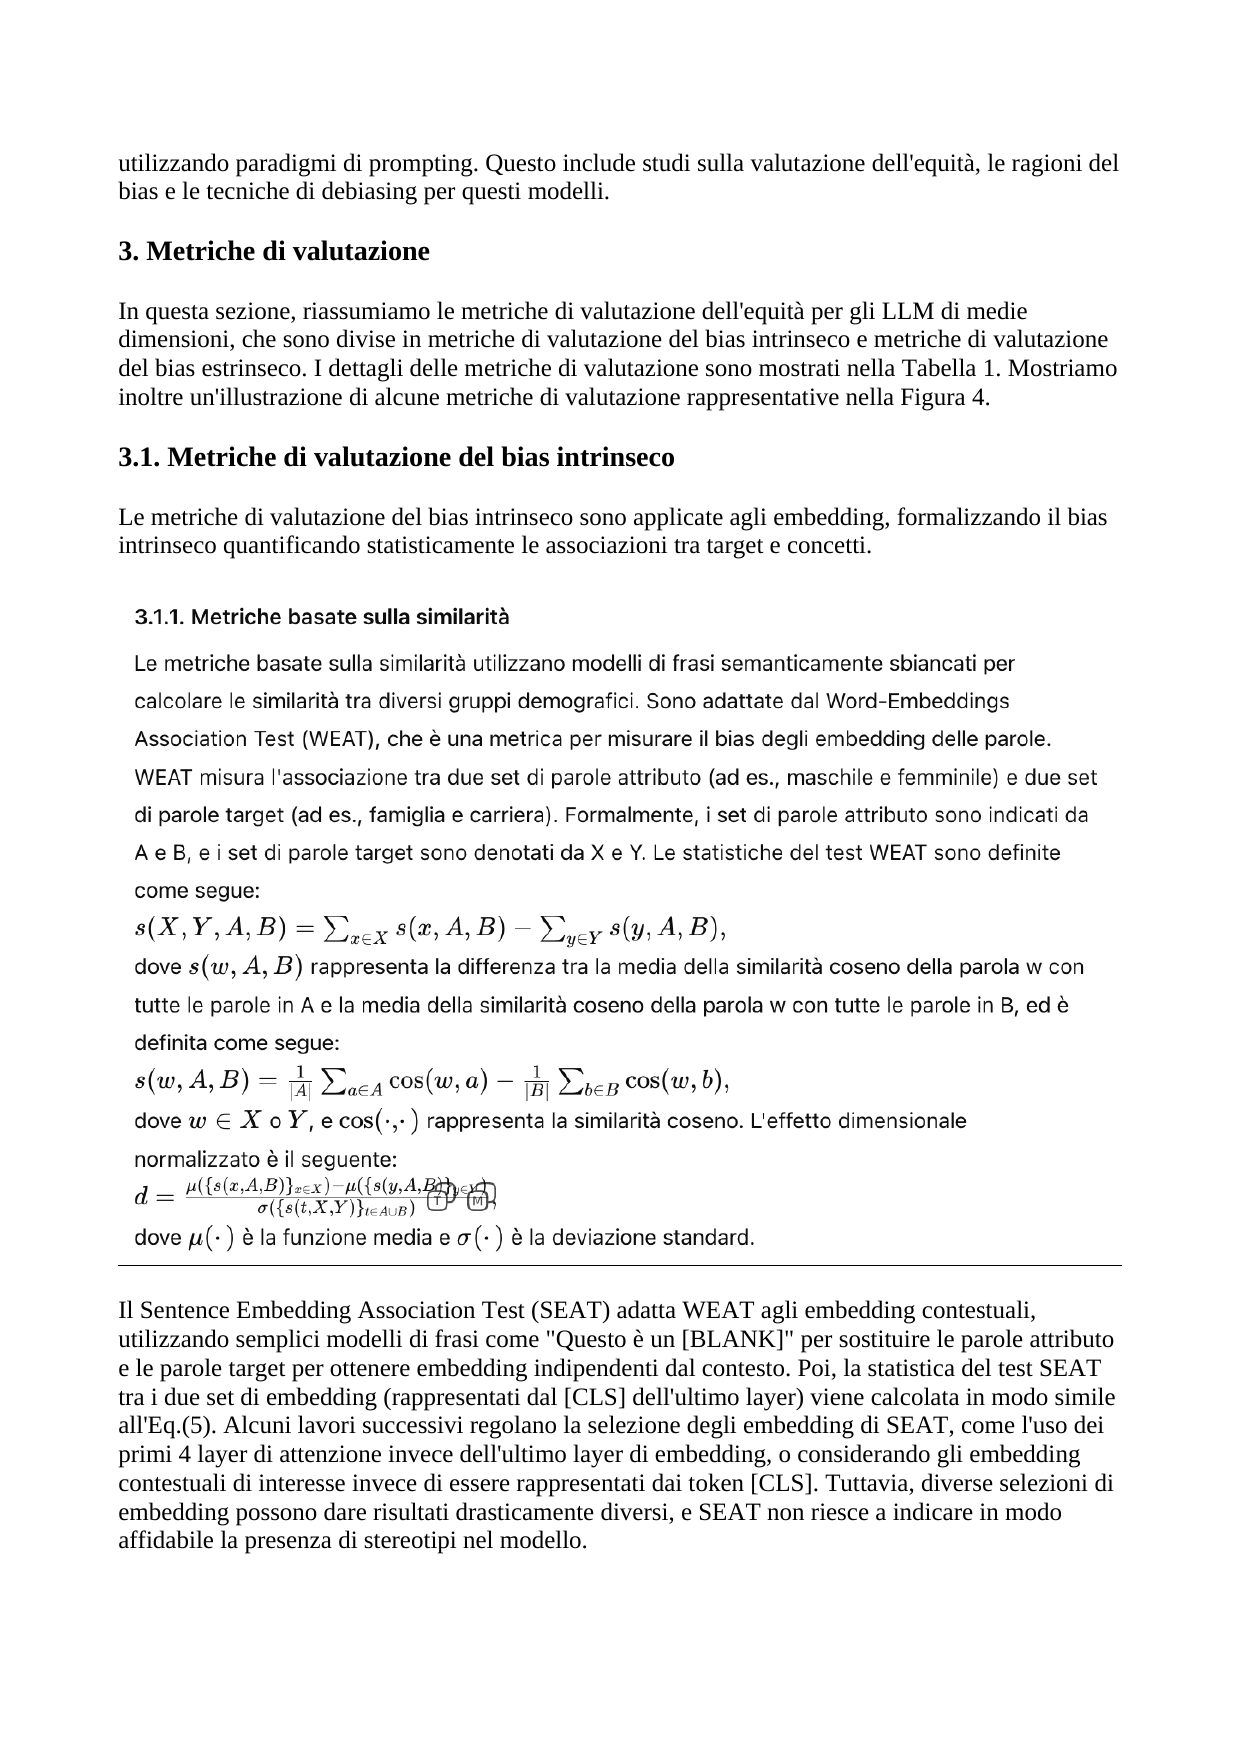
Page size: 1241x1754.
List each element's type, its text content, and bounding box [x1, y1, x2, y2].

subtitle 3. Metriche di valutazione [118, 234, 1122, 267]
subtitle 3.1. Metriche di valutazione del bias intrinseco [118, 440, 1122, 472]
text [118, 148, 1122, 205]
text In questa sezione, riassumiamo le metriche di valutazione dell'equità per gli LLM di medie dimensioni, che sono divise in metriche di valutazione del bias intrinseco e metriche di valutazione del bias estrinseco. I dettagli delle metriche di valutazione sono mostrati nella Tabella 1. Mostriamo inoltre un'illustrazione di alcune metriche di valutazione rappresentative nella Figura 4. [118, 296, 1122, 411]
picture [118, 588, 1122, 1263]
text Le metriche di valutazione del bias intrinseco sono applicate agli embedding, formalizzando il bias intrinseco quantificando statisticamente le associazioni tra target e concetti. [118, 502, 1122, 559]
text Il Sentence Embedding Association Test (SEAT) adatta WEAT agli embedding contestuali, utilizzando semplici modelli di frasi come "Questo è un [BLANK]" per sostituire le parole attributo e le parole target per ottenere embedding indipendenti dal contesto. Poi, la statistica del test SEAT tra i due set di embedding (rappresentati dal [CLS] dell'ultimo layer) viene calcolata in modo simile all'Eq.(5). Alcuni lavori successivi regolano la selezione degli embedding di SEAT, come l'uso dei primi 4 layer di attenzione invece dell'ultimo layer di embedding, o considerando gli embedding contestuali di interesse invece di essere rappresentati dai token [CLS]. Tuttavia, diverse selezioni di embedding possono dare risultati drasticamente diversi, e SEAT non riesce a indicare in modo affidabile la presenza di stereotipi nel modello. [118, 1296, 1122, 1554]
